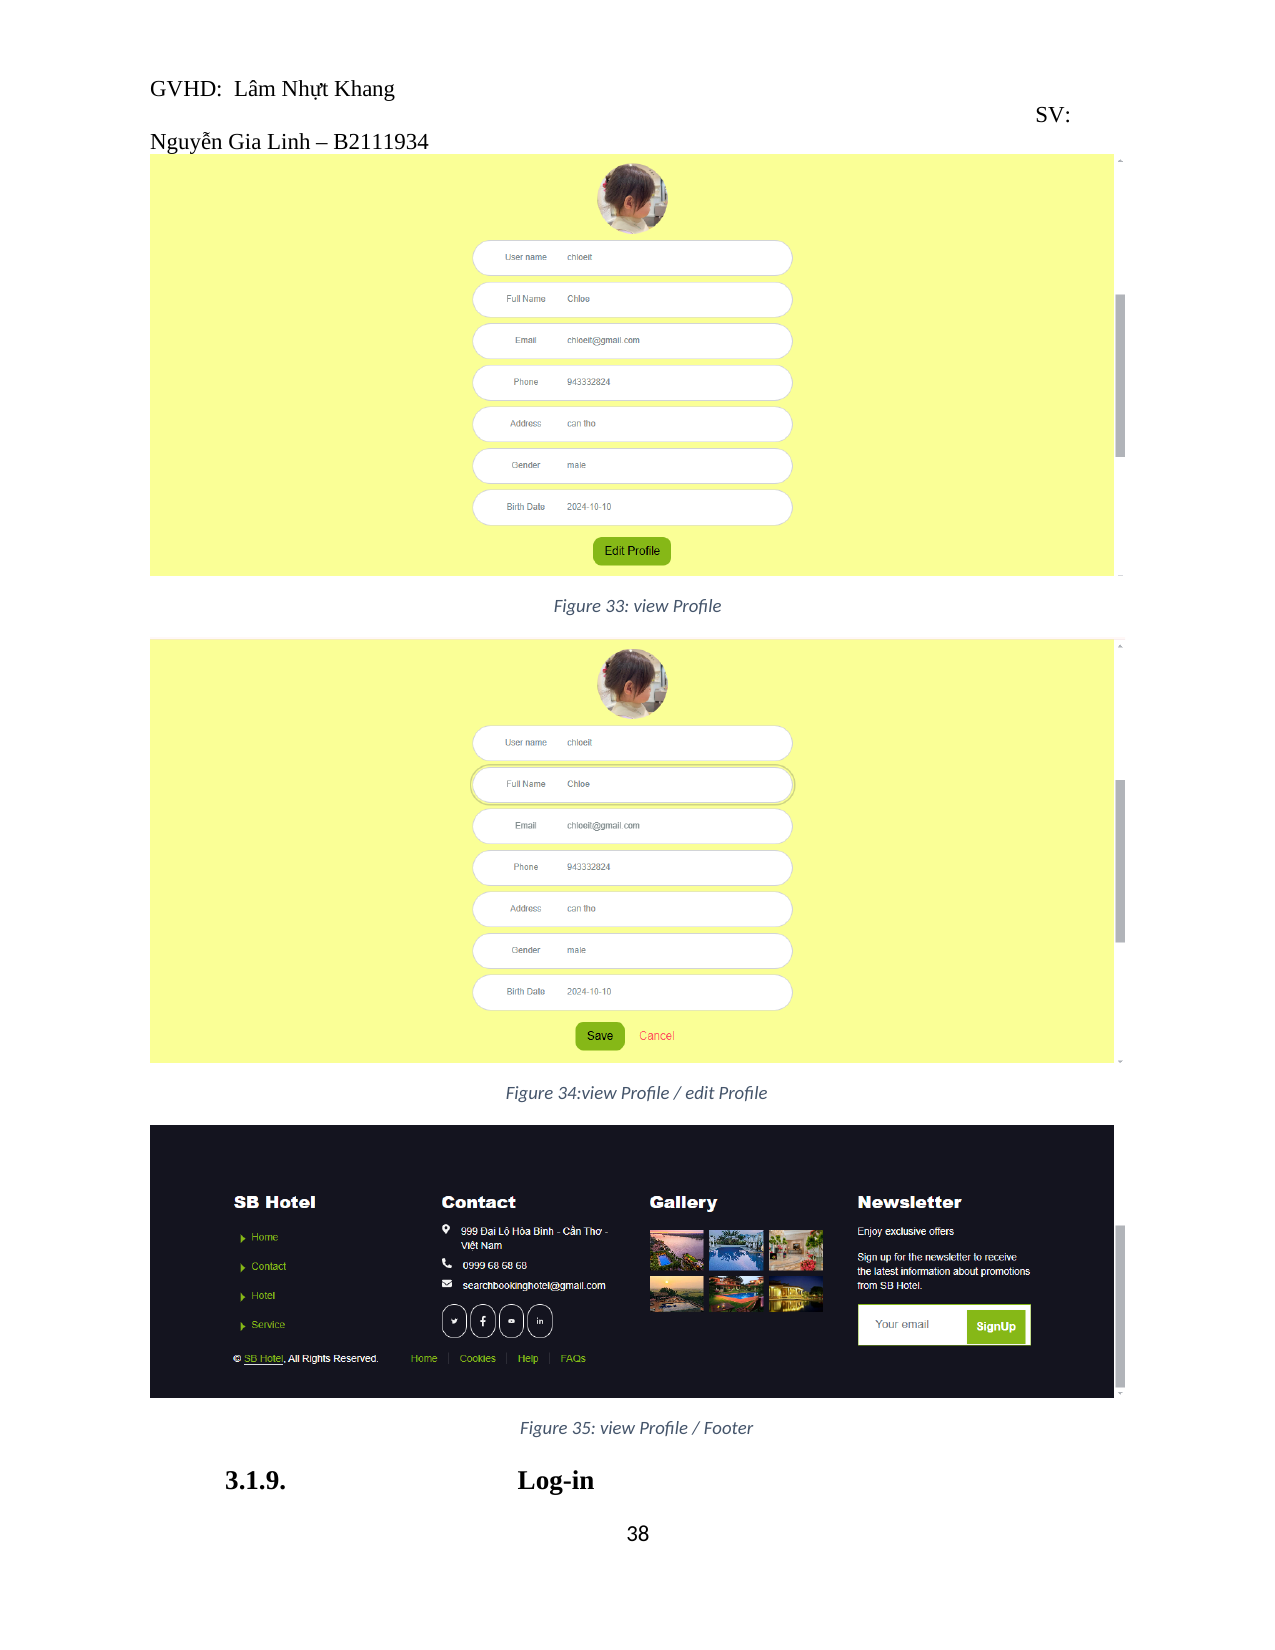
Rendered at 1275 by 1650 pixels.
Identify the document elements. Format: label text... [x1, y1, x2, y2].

picture [150, 637, 1125, 1063]
text Figure 34:view Profile / edit Profile [150, 1081, 1125, 1104]
picture [150, 154, 1125, 576]
text Figure 33: view Profile [150, 594, 1125, 617]
list Log-in [225, 1464, 1125, 1496]
picture [150, 1125, 1125, 1398]
text Figure 35: view Profile / Footer [150, 1417, 1125, 1439]
